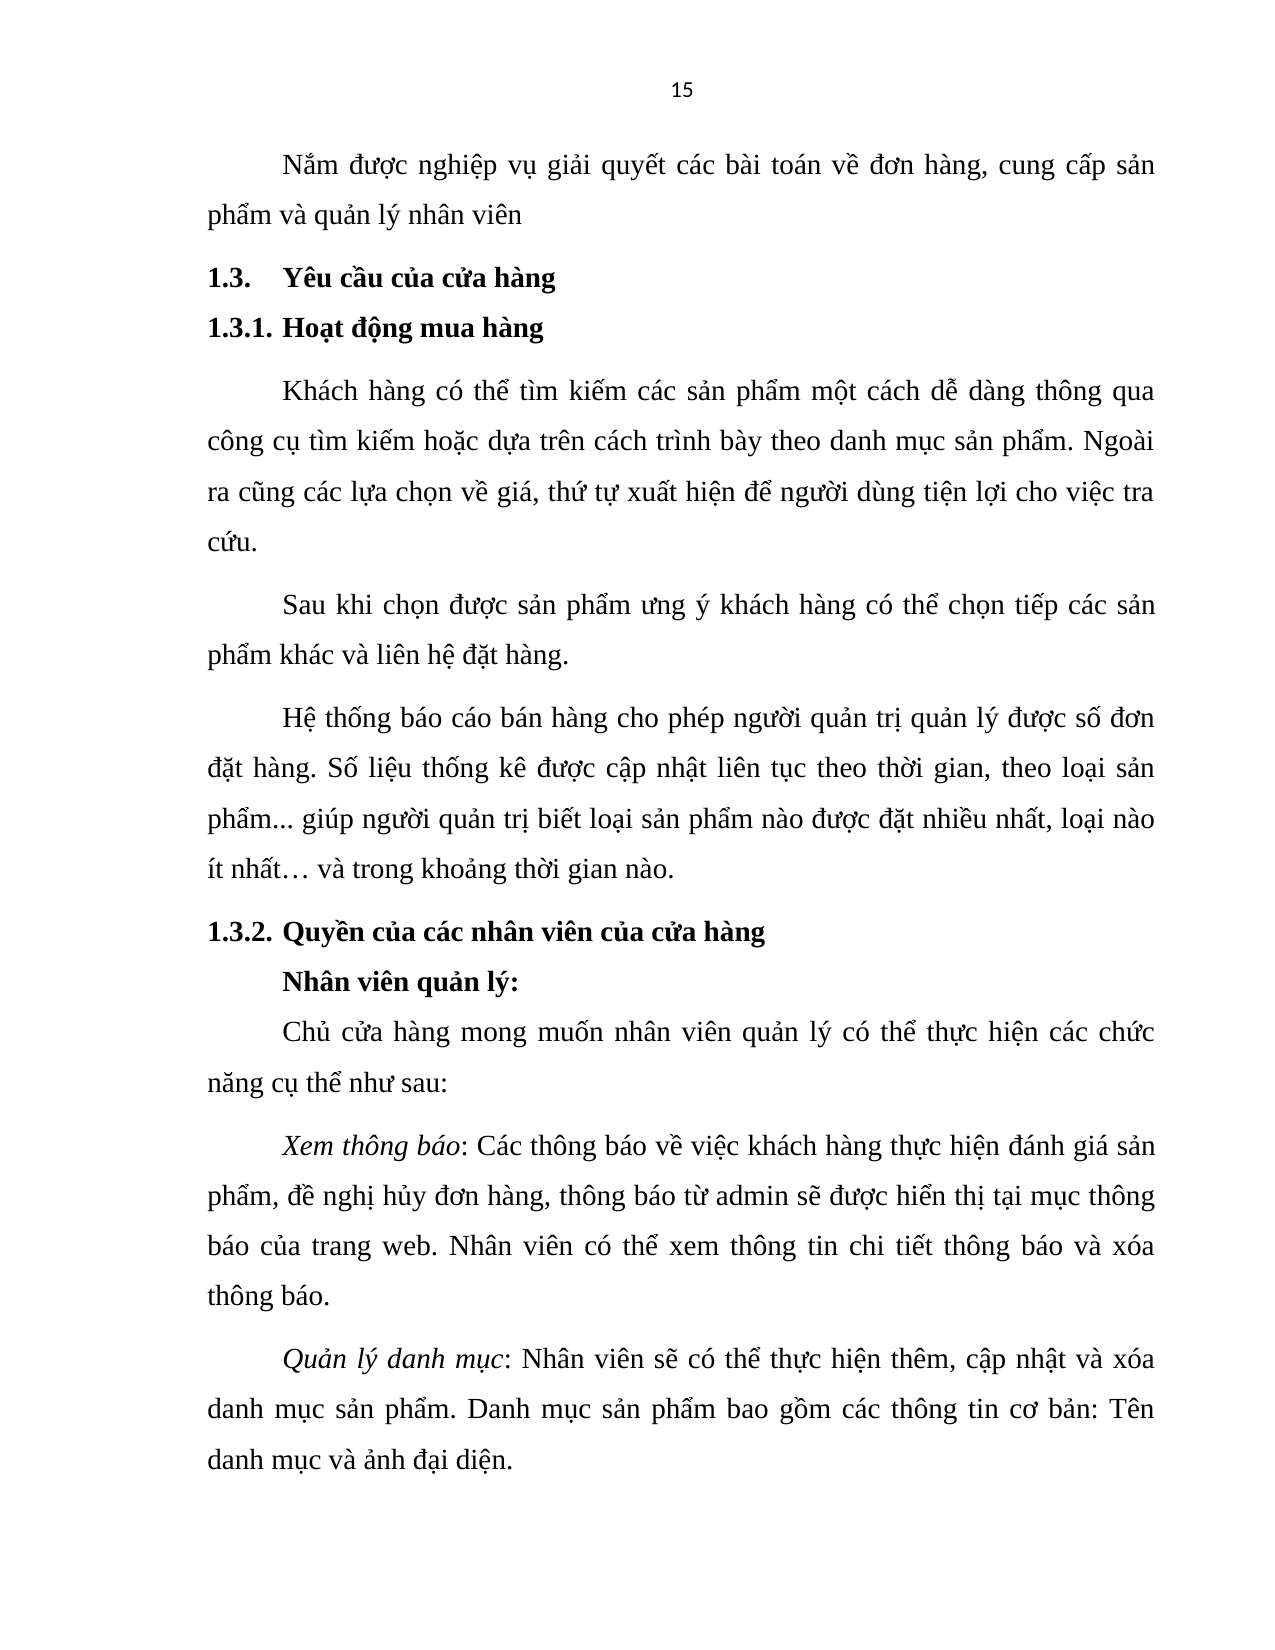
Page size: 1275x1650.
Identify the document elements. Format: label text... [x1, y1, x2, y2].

text Nắm được nghiệp vụ giải quyết các bài toán về đơn hàng, cung cấp sản phẩm và quản lý nhân viên [207, 147, 1156, 231]
list Yêu cầu của cửa hàng [207, 260, 1156, 294]
text Khách hàng có thể tìm kiếm các sản phẩm một cách dễ dàng thông qua công cụ tìm kiếm hoặc dựa trên cách trình bày theo danh mục sản phẩm. Ngoài ra cũng các lựa chọn về giá, thứ tự xuất hiện để người dùng tiện lợi cho việc tra cứu. [207, 373, 1156, 558]
text Sau khi chọn được sản phẩm ưng ý khách hàng có thể chọn tiếp các sản phẩm khác và liên hệ đặt hàng. [207, 587, 1156, 671]
list Chủ cửa hàng mong muốn nhân viên quản lý có thể thực hiện các chức năng cụ thể như sau: [207, 1014, 1156, 1098]
list Quyền của các nhân viên của cửa hàng [207, 914, 1156, 947]
text Quản lý danh mục: Nhân viên sẽ có thể thực hiện thêm, cập nhật và xóa danh mục sản phẩm. Danh mục sản phẩm bao gồm các thông tin cơ bản: Tên danh mục và ảnh đại diện. [207, 1341, 1156, 1476]
list Nhân viên quản lý: [207, 964, 1156, 998]
text Hệ thống báo cáo bán hàng cho phép người quản trị quản lý được số đơn đặt hàng. Số liệu thống kê được cập nhật liên tục theo thời gian, theo loại sản phẩm... giúp người quản trị biết loại sản phẩm nào được đặt nhiều nhất, loại nào ít nhất… và trong khoảng thời gian nào. [207, 700, 1156, 884]
list Hoạt động mua hàng [207, 310, 1156, 344]
text Xem thông báo: Các thông báo về việc khách hàng thực hiện đánh giá sản phẩm, đề nghị hủy đơn hàng, thông báo từ admin sẽ được hiển thị tại mục thông báo của trang web. Nhân viên có thể xem thông tin chi tiết thông báo và xóa thông báo. [207, 1128, 1156, 1312]
